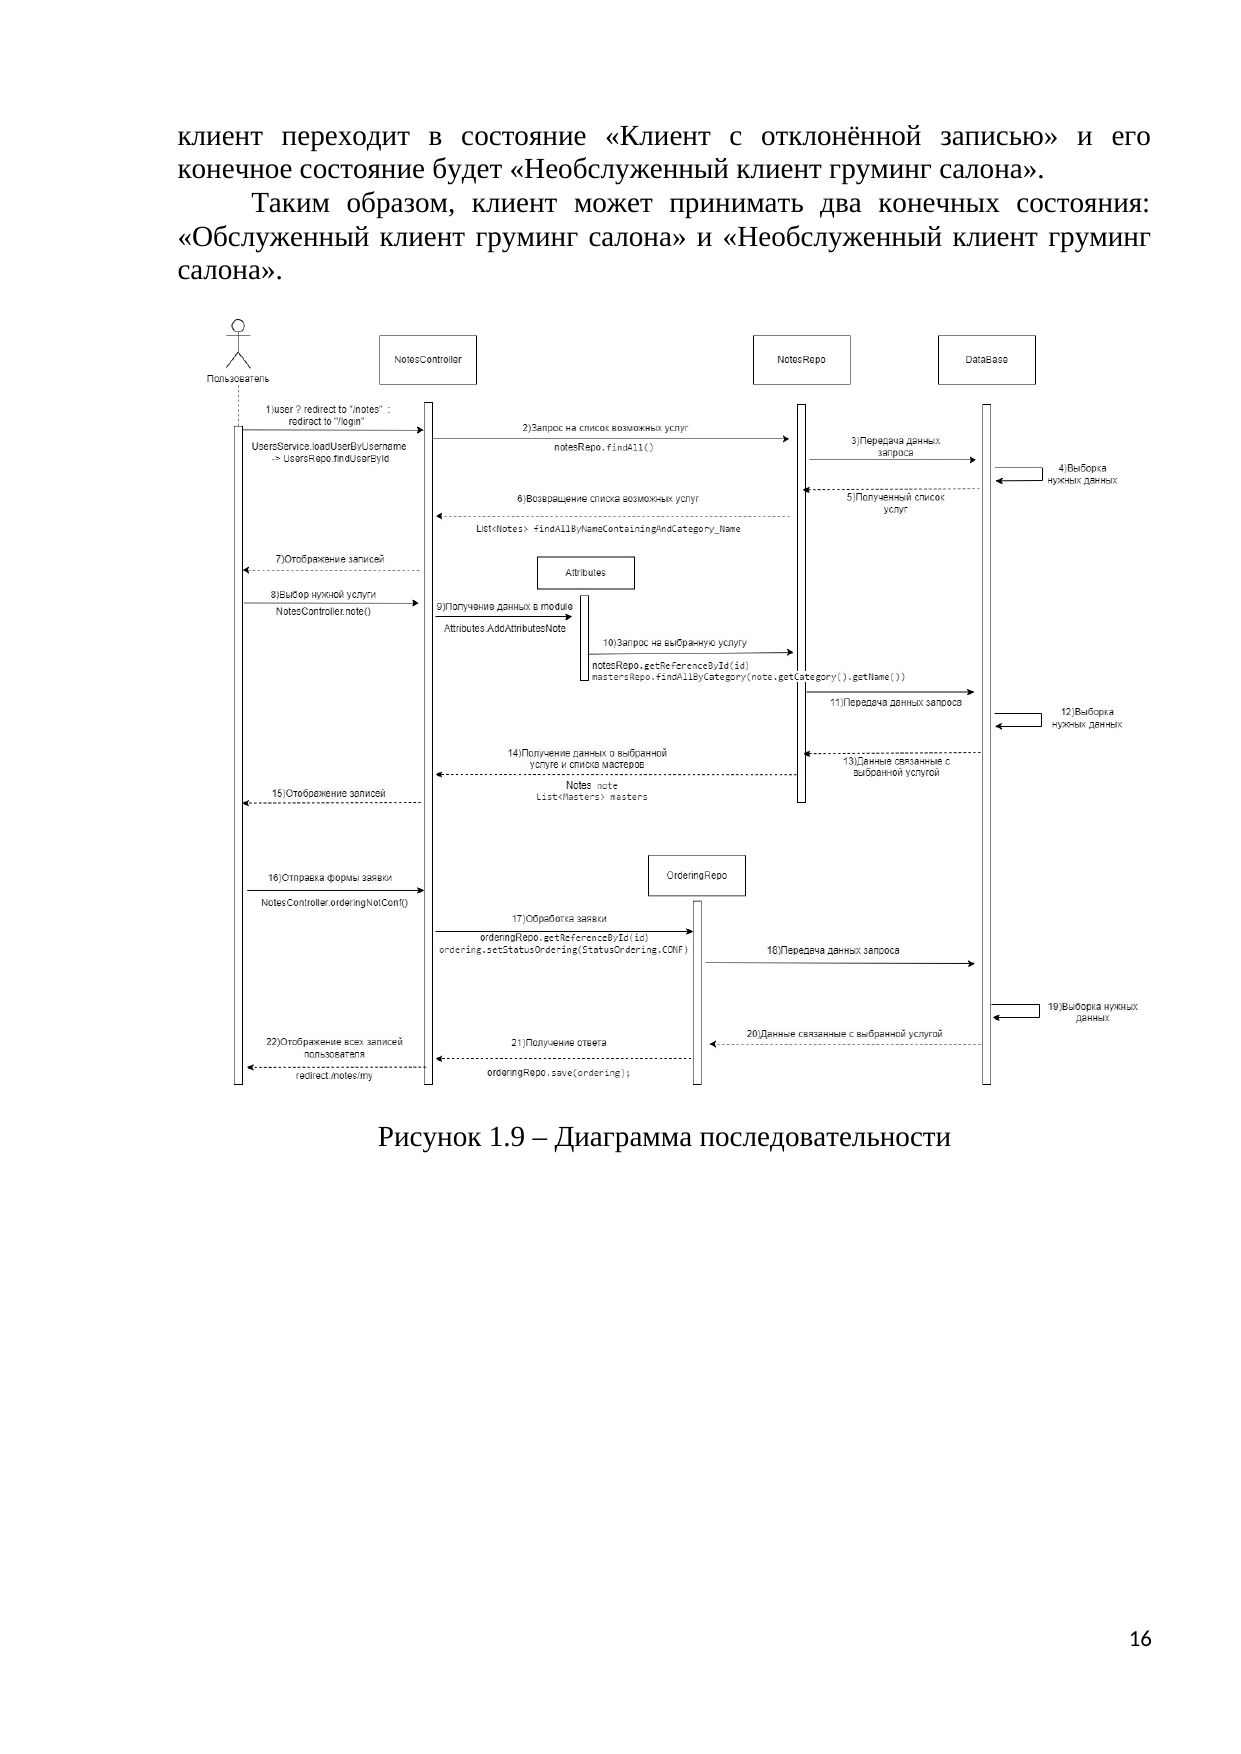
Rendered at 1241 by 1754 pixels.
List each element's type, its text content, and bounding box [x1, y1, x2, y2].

text Таким образом, клиент может принимать два конечных состояния: «Обслуженный клиент груминг салона» и «Необслуженный клиент груминг салона». [177, 185, 1152, 286]
text Рисунок 1.9 – Диаграмма последовательности [177, 1119, 1152, 1153]
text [177, 118, 1152, 185]
picture [177, 319, 1152, 1086]
